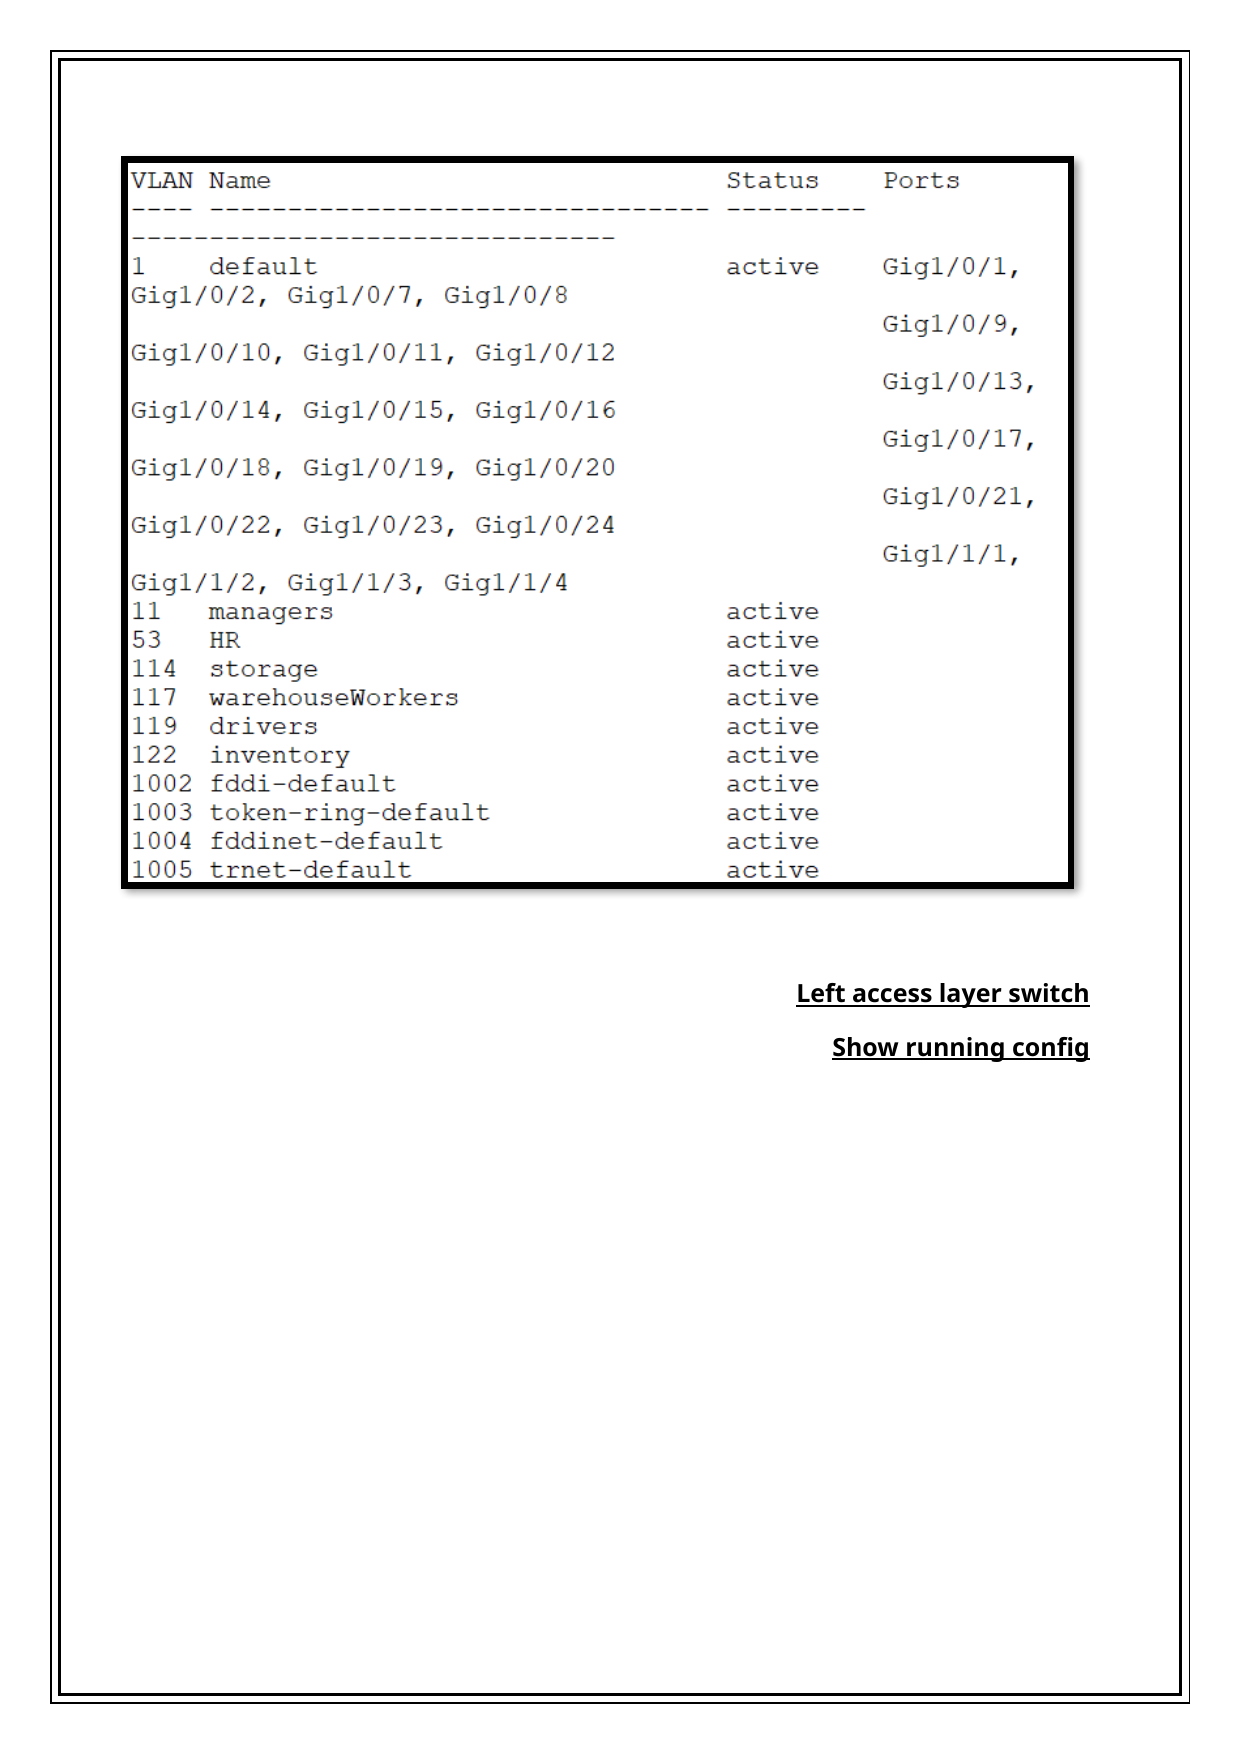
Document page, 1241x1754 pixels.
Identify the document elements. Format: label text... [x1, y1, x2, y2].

text Show running config [150, 1029, 1090, 1063]
picture [128, 163, 1068, 882]
text Left access layer switch [150, 976, 1090, 1010]
